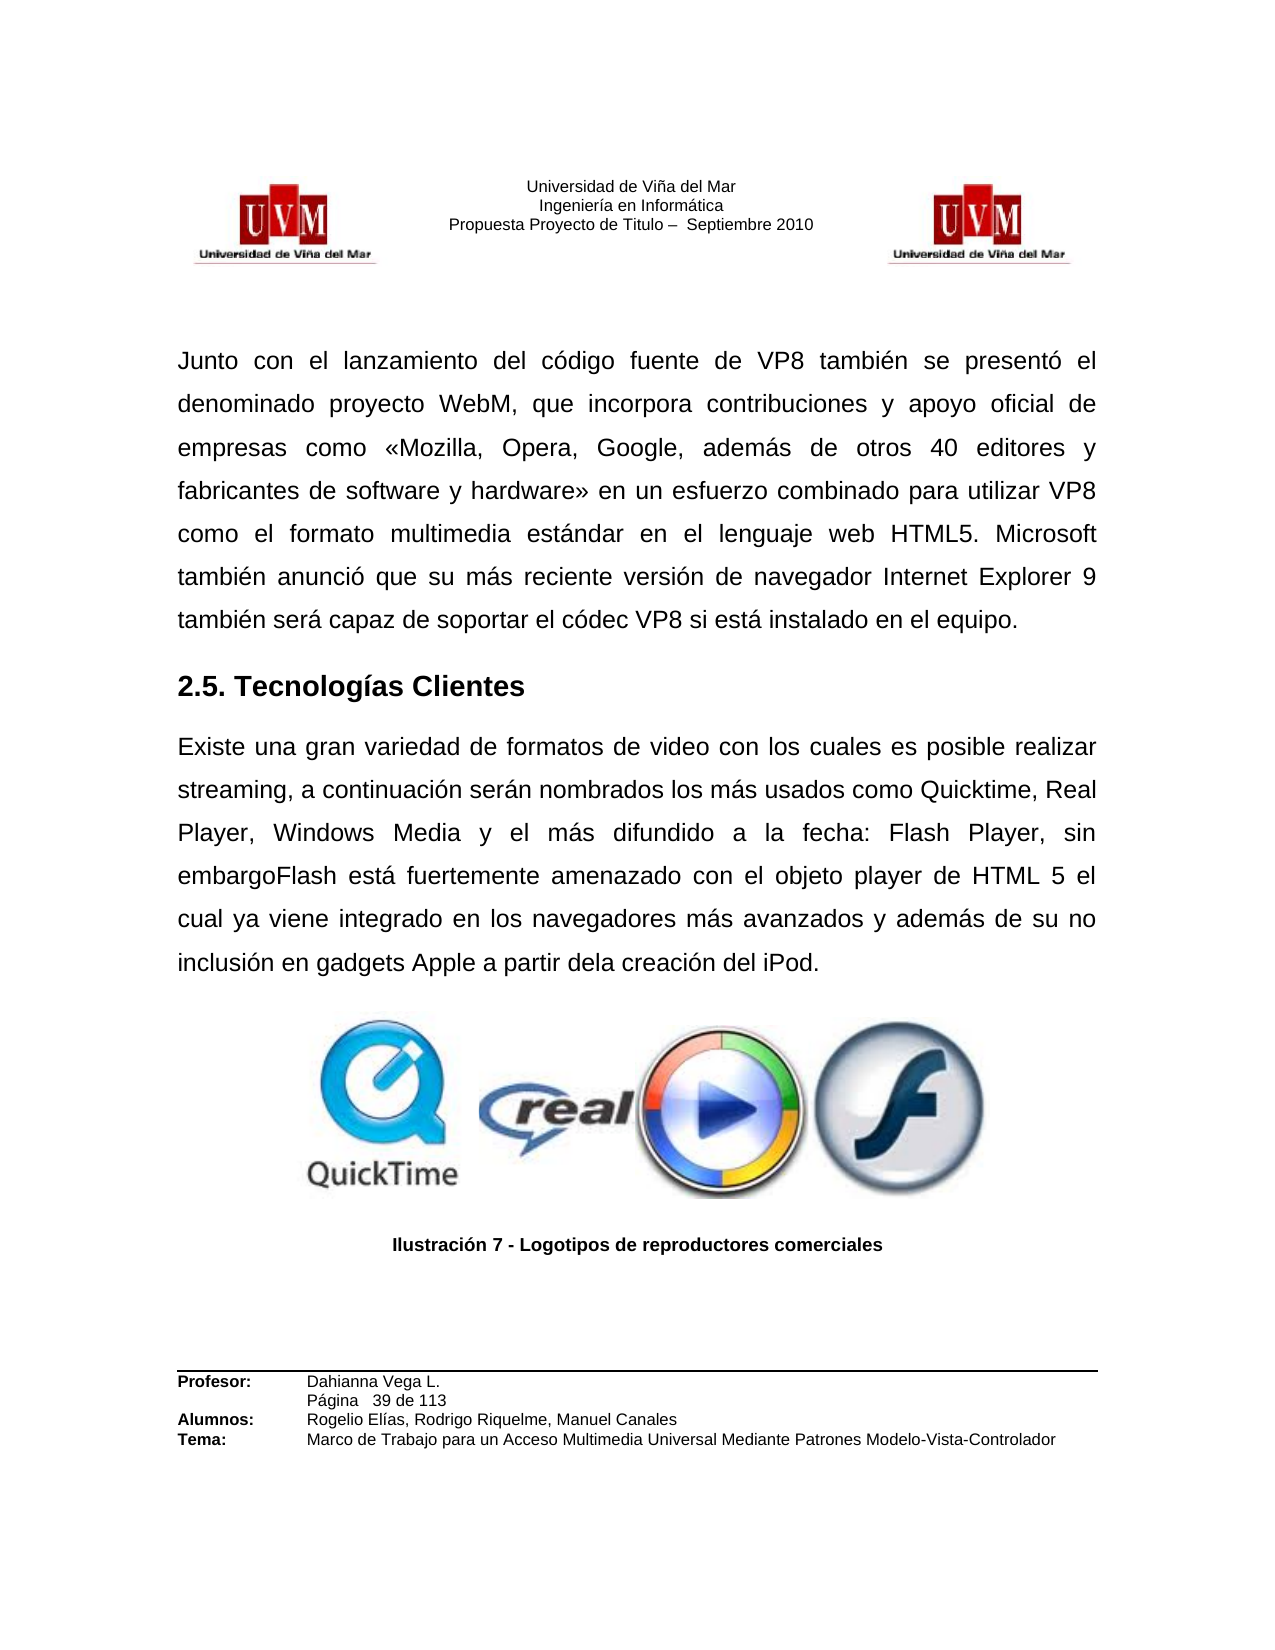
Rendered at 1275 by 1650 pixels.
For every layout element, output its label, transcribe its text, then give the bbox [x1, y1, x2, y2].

picture [285, 1011, 990, 1199]
text Junto con el lanzamiento del código fuente de VP8 también se presentó el denominado proyecto WebM, que incorpora contribuciones y apoyo oficial de empresas como «Mozilla, Opera, Google, además de otros 40 editores y fabricantes de software y hardware» en un esfuerzo combinado para utilizar VP8 como el formato multimedia estándar en el lenguaje web HTML5. Microsoft también anunció que su más reciente versión de navegador Internet Explorer 9 también será capaz de soportar el códec VP8 si está instalado en el equipo. [177, 346, 1098, 634]
subtitle 2.5. Tecnologías Clientes [177, 669, 1098, 703]
text Ilustración 7 - Logotipos de reproductores comerciales [177, 1234, 1098, 1256]
text Existe una gran variedad de formatos de video con los cuales es posible realizar streaming, a continuación serán nombrados los más usados como Quicktime, Real Player, Windows Media y el más difundido a la fecha: Flash Player, sin embargoFlash está fuertemente amenazado con el objeto player de HTML 5 el cual ya viene integrado en los navegadores más avanzados y además de su no inclusión en gadgets Apple a partir dela creación del iPod. [177, 732, 1098, 976]
picture [177, 176, 390, 267]
picture [871, 176, 1084, 267]
